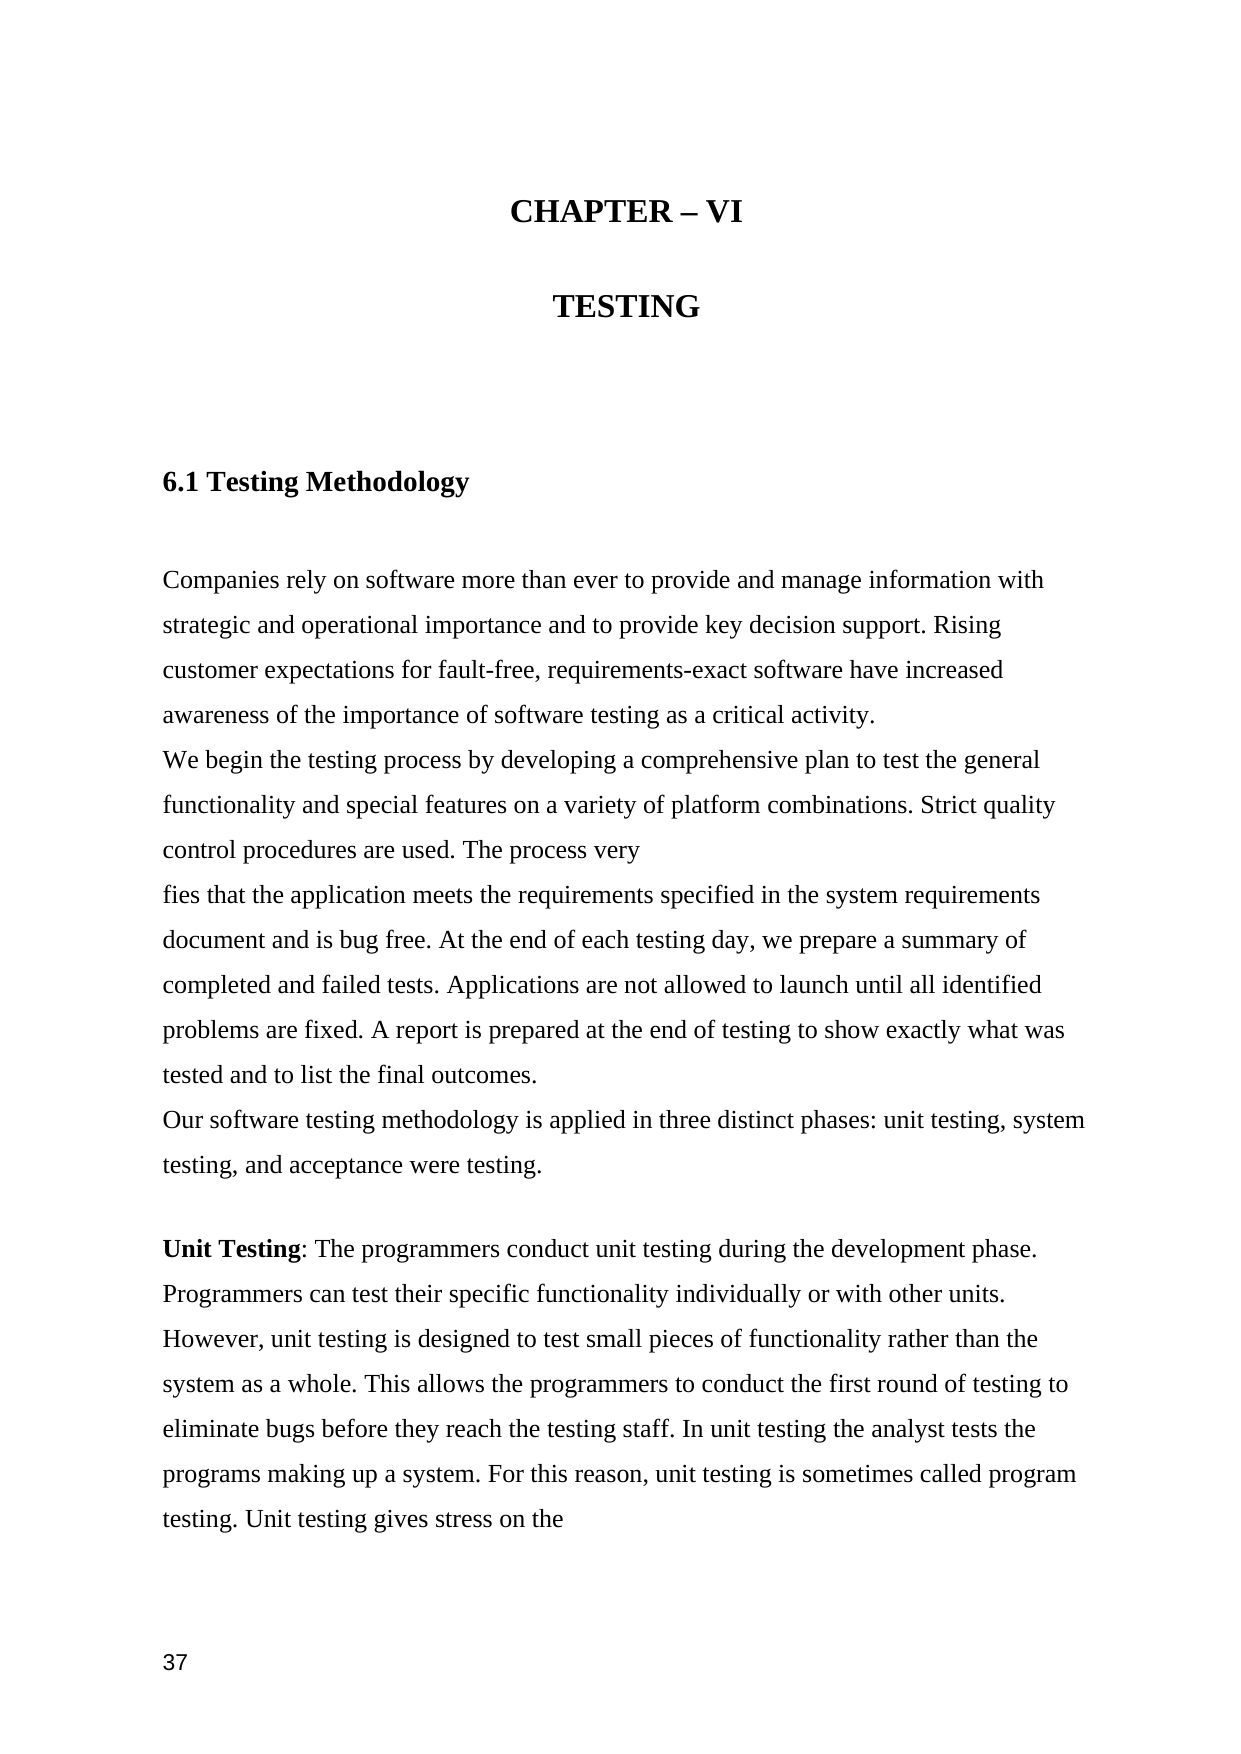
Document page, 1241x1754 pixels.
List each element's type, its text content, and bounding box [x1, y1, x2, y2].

subtitle 6.1 Testing Methodology [162, 464, 1090, 497]
text Unit Testing: The programmers conduct unit testing during the development phase. Programmers can test their specific functionality individually or with other units. However, unit testing is designed to test small pieces of functionality rather than the system as a whole. This allows the programmers to conduct the first round of testing to eliminate bugs before they reach the testing staff. In unit testing the analyst tests the programs making up a system. For this reason, unit testing is sometimes called program testing. Unit testing gives stress on the [162, 1233, 1090, 1533]
text Our software testing methodology is applied in three distinct phases: unit testing, system testing, and acceptance were testing. [162, 1104, 1090, 1179]
subtitle CHAPTER – VI [162, 192, 1090, 230]
subtitle TESTING [162, 287, 1090, 325]
text Companies rely on software more than ever to provide and manage information with strategic and operational importance and to provide key decision support. Rising customer expectations for fault-free, requirements-exact software have increased awareness of the importance of software testing as a critical activity. [162, 564, 1090, 729]
text fies that the application meets the requirements specified in the system requirements document and is bug free. At the end of each testing day, we prepare a summary of completed and failed tests. Applications are not allowed to launch until all identified problems are fixed. A report is prepared at the end of testing to show exactly what was tested and to list the final outcomes. [162, 879, 1090, 1089]
text We begin the testing process by developing a comprehensive plan to test the general functionality and special features on a variety of platform combinations. Strict quality control procedures are used. The process very [162, 744, 1090, 864]
